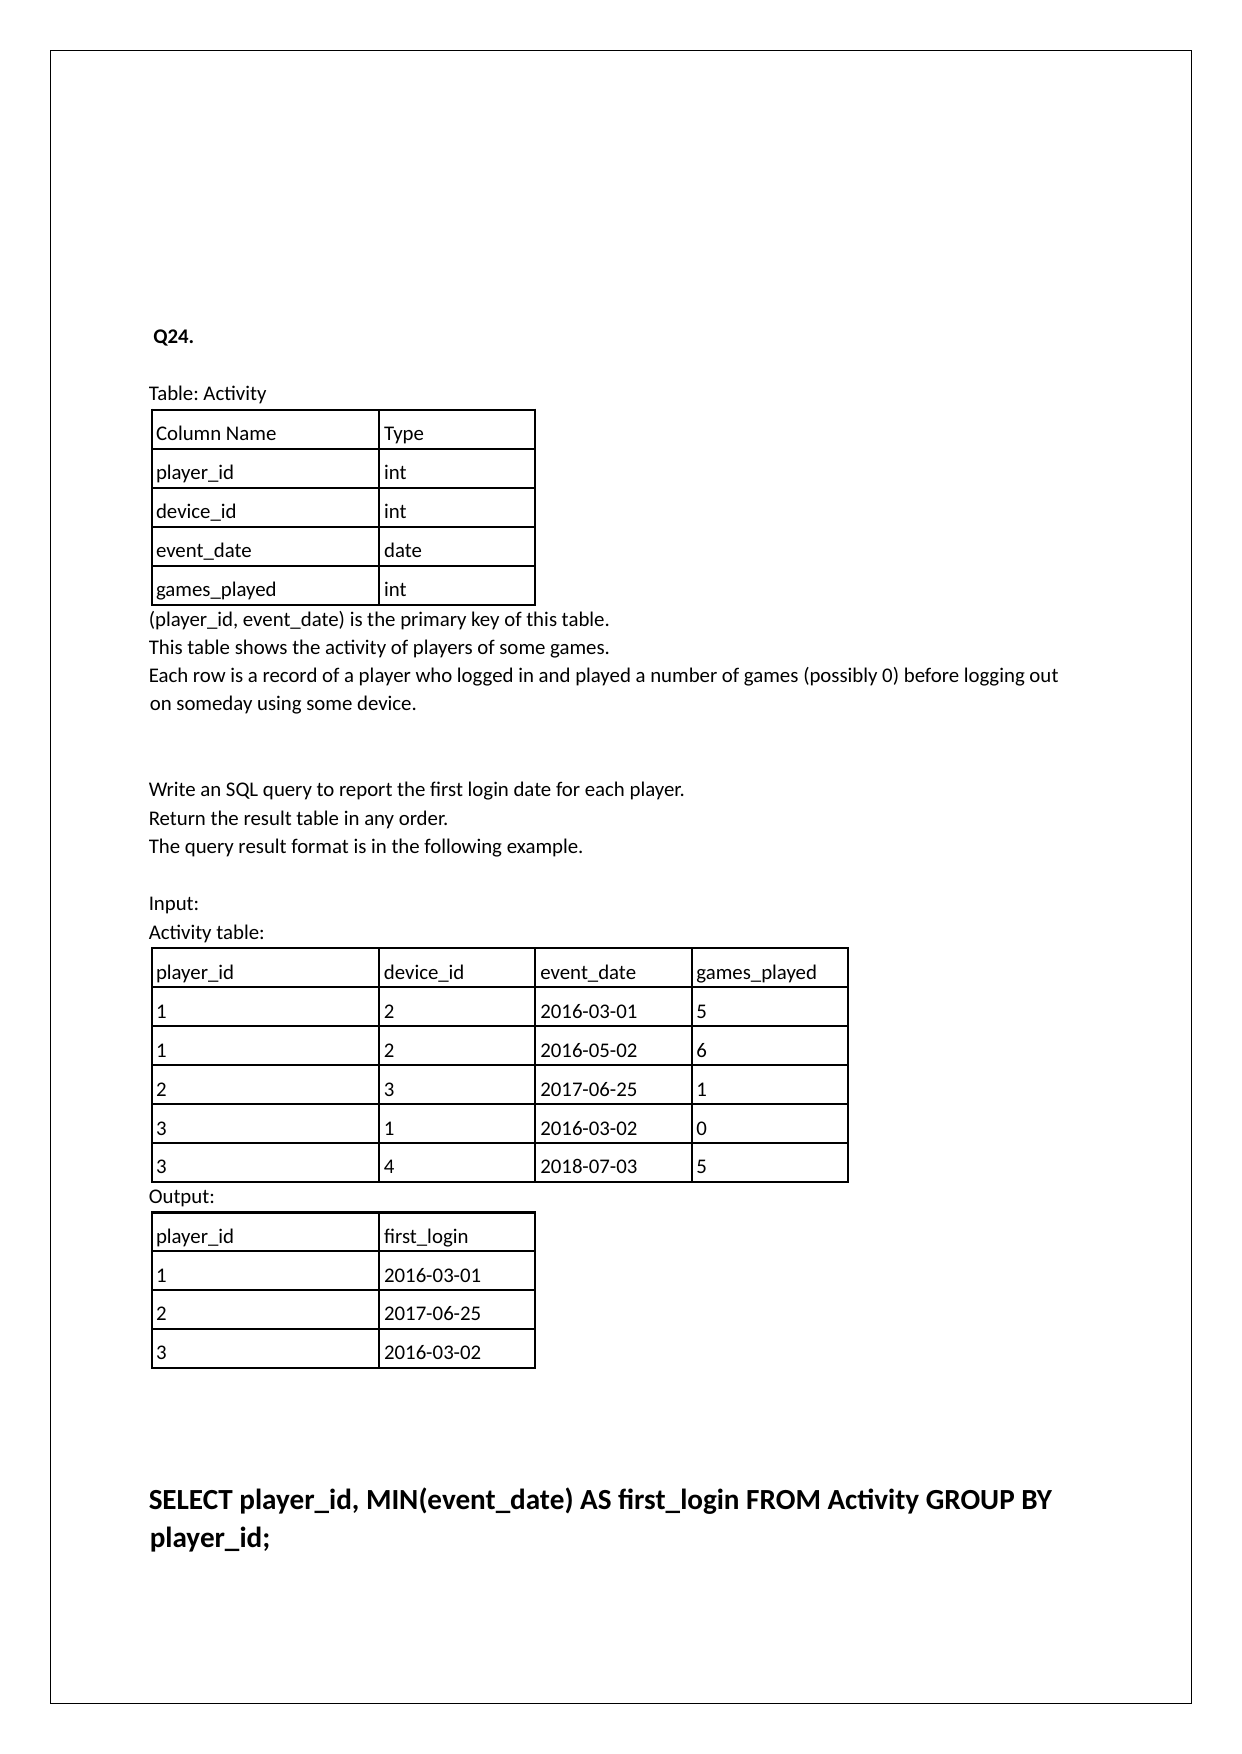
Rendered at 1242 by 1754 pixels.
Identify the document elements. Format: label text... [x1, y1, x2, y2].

table_cell 2 [380, 1027, 534, 1064]
table_cell player_id [153, 450, 378, 487]
table_cell int [380, 567, 534, 604]
text The query result format is in the following example. [148, 833, 1086, 858]
table_header Type [380, 411, 534, 448]
table_cell 2016-03-01 [380, 1252, 534, 1289]
table_cell 5 [693, 1144, 847, 1181]
text Return the result table in any order. [148, 805, 1086, 830]
table_cell 3 [380, 1066, 534, 1103]
text Write an SQL query to report the first login date for each player. [148, 776, 1086, 802]
text Q24. [148, 323, 869, 348]
text Table: Activity [148, 380, 1086, 406]
table_cell 2016-03-02 [380, 1330, 534, 1367]
table_cell int [380, 450, 534, 487]
table_cell 2 [153, 1291, 378, 1328]
table_cell 1 [693, 1066, 847, 1103]
text Activity table: [148, 919, 1086, 944]
table_cell device_id [153, 489, 378, 526]
table_cell games_played [153, 567, 378, 604]
table_cell 4 [380, 1144, 534, 1181]
table_header Column Name [153, 411, 378, 448]
table_cell 2016-03-01 [536, 988, 691, 1025]
table_header player_id [153, 1214, 378, 1250]
table_cell 2016-05-02 [536, 1027, 691, 1064]
table_cell 3 [153, 1105, 378, 1142]
table_cell 0 [693, 1105, 847, 1142]
table_cell 5 [693, 988, 847, 1025]
text (player_id, event_date) is the primary key of this table. [148, 606, 1086, 631]
table_cell 6 [693, 1027, 847, 1064]
text This table shows the activity of players of some games. [148, 634, 1086, 660]
table_cell 2017-06-25 [380, 1291, 534, 1328]
table_cell date [380, 528, 534, 565]
table_cell int [380, 489, 534, 526]
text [148, 1481, 1090, 1555]
table_cell 2016-03-02 [536, 1105, 691, 1142]
table_header player_id [153, 949, 378, 986]
table_cell 2018-07-03 [536, 1144, 691, 1181]
table_cell 2 [380, 988, 534, 1025]
text Output: [148, 1183, 1086, 1208]
table_cell 2 [153, 1066, 378, 1103]
table_cell 3 [153, 1330, 378, 1367]
table_cell 3 [153, 1144, 378, 1181]
text Each row is a record of a player who logged in and played a number of games (possibly 0) before logging out on someday using some device. [148, 663, 1086, 716]
table_cell 1 [380, 1105, 534, 1142]
table_cell 2017-06-25 [536, 1066, 691, 1103]
table_cell 1 [153, 1252, 378, 1289]
table_cell event_date [153, 528, 378, 565]
table_header event_date [536, 949, 691, 986]
table_cell 1 [153, 988, 378, 1025]
text Input: [148, 891, 1086, 916]
table_header device_id [380, 949, 534, 986]
table_header first_login [380, 1214, 534, 1250]
table_header games_played [693, 949, 847, 986]
table_cell 1 [153, 1027, 378, 1064]
